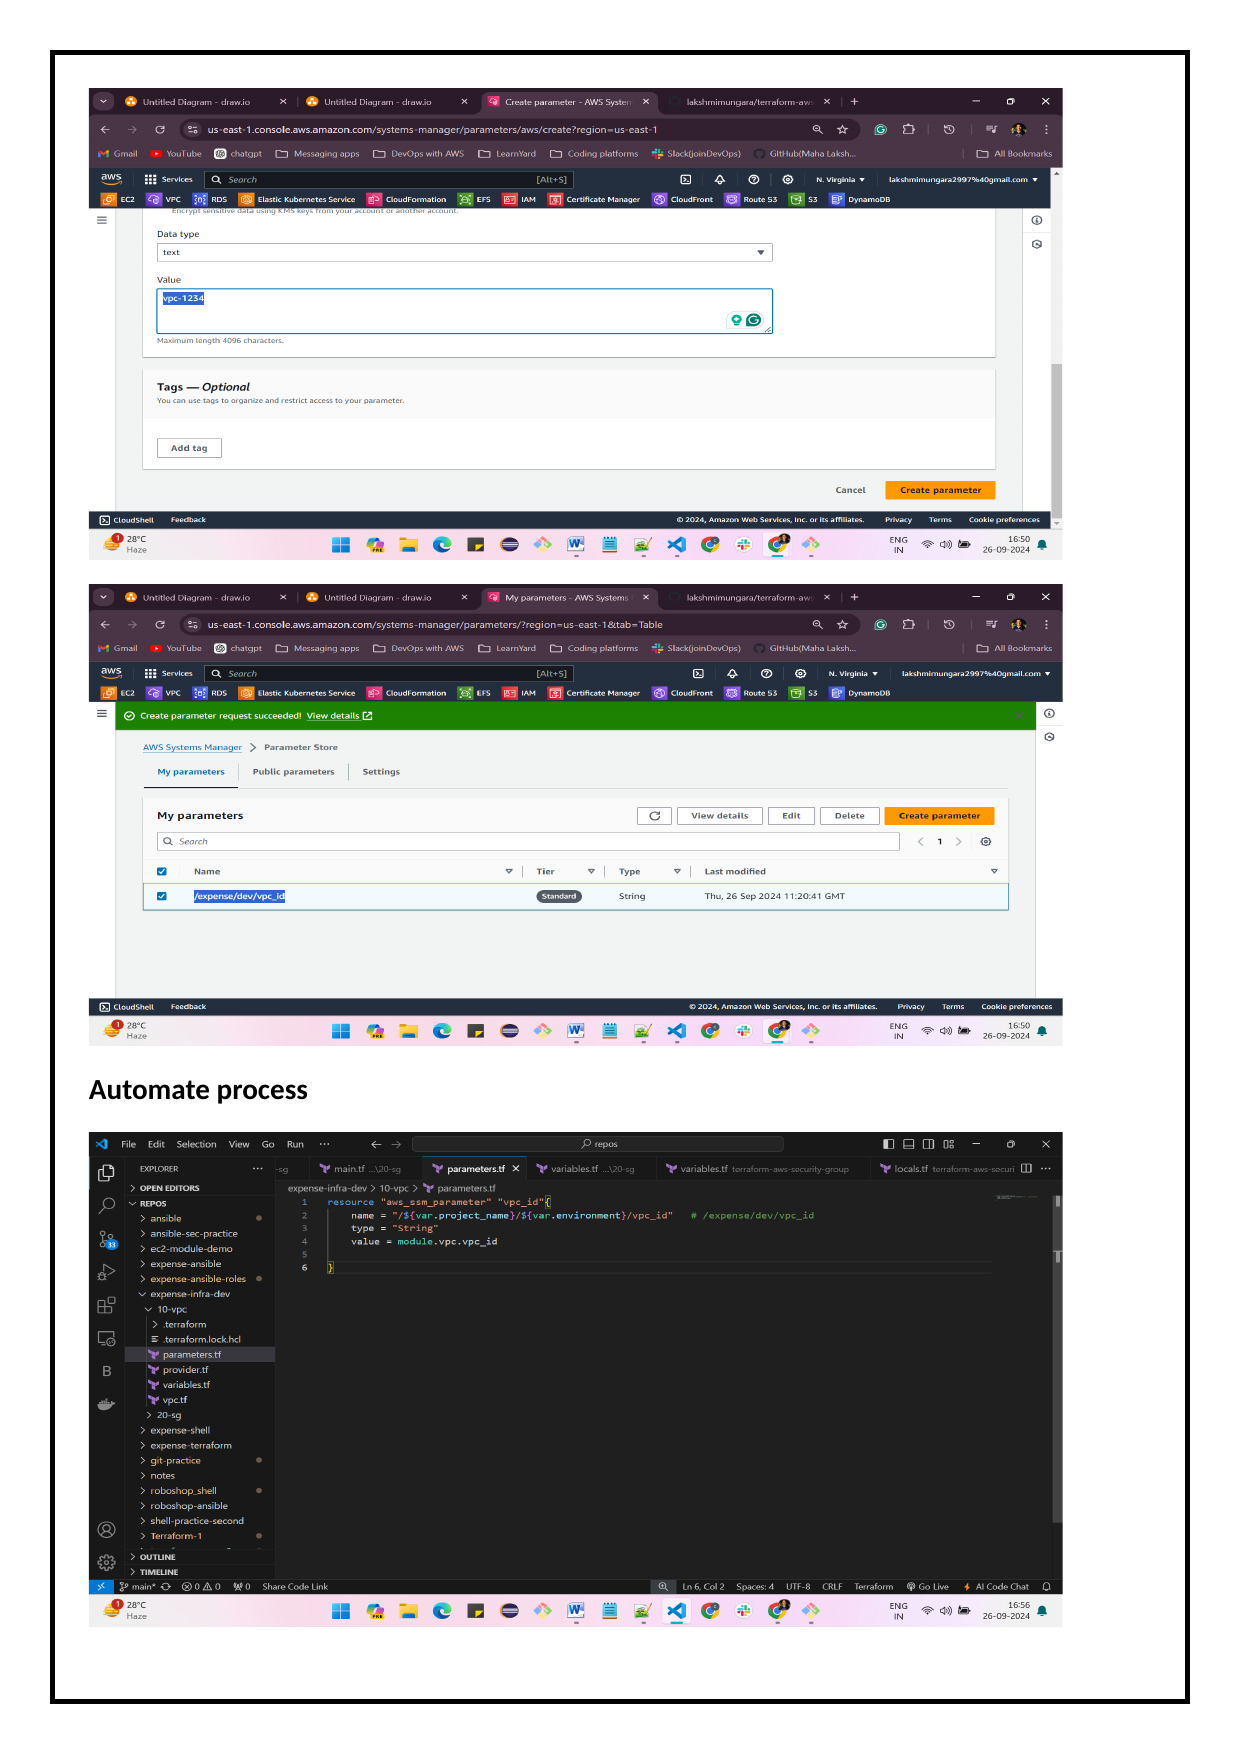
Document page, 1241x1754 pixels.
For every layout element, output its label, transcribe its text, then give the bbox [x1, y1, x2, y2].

picture [88, 1132, 1063, 1627]
text Automate process [89, 1071, 1152, 1106]
picture [88, 584, 1063, 1046]
picture [88, 88, 1063, 560]
